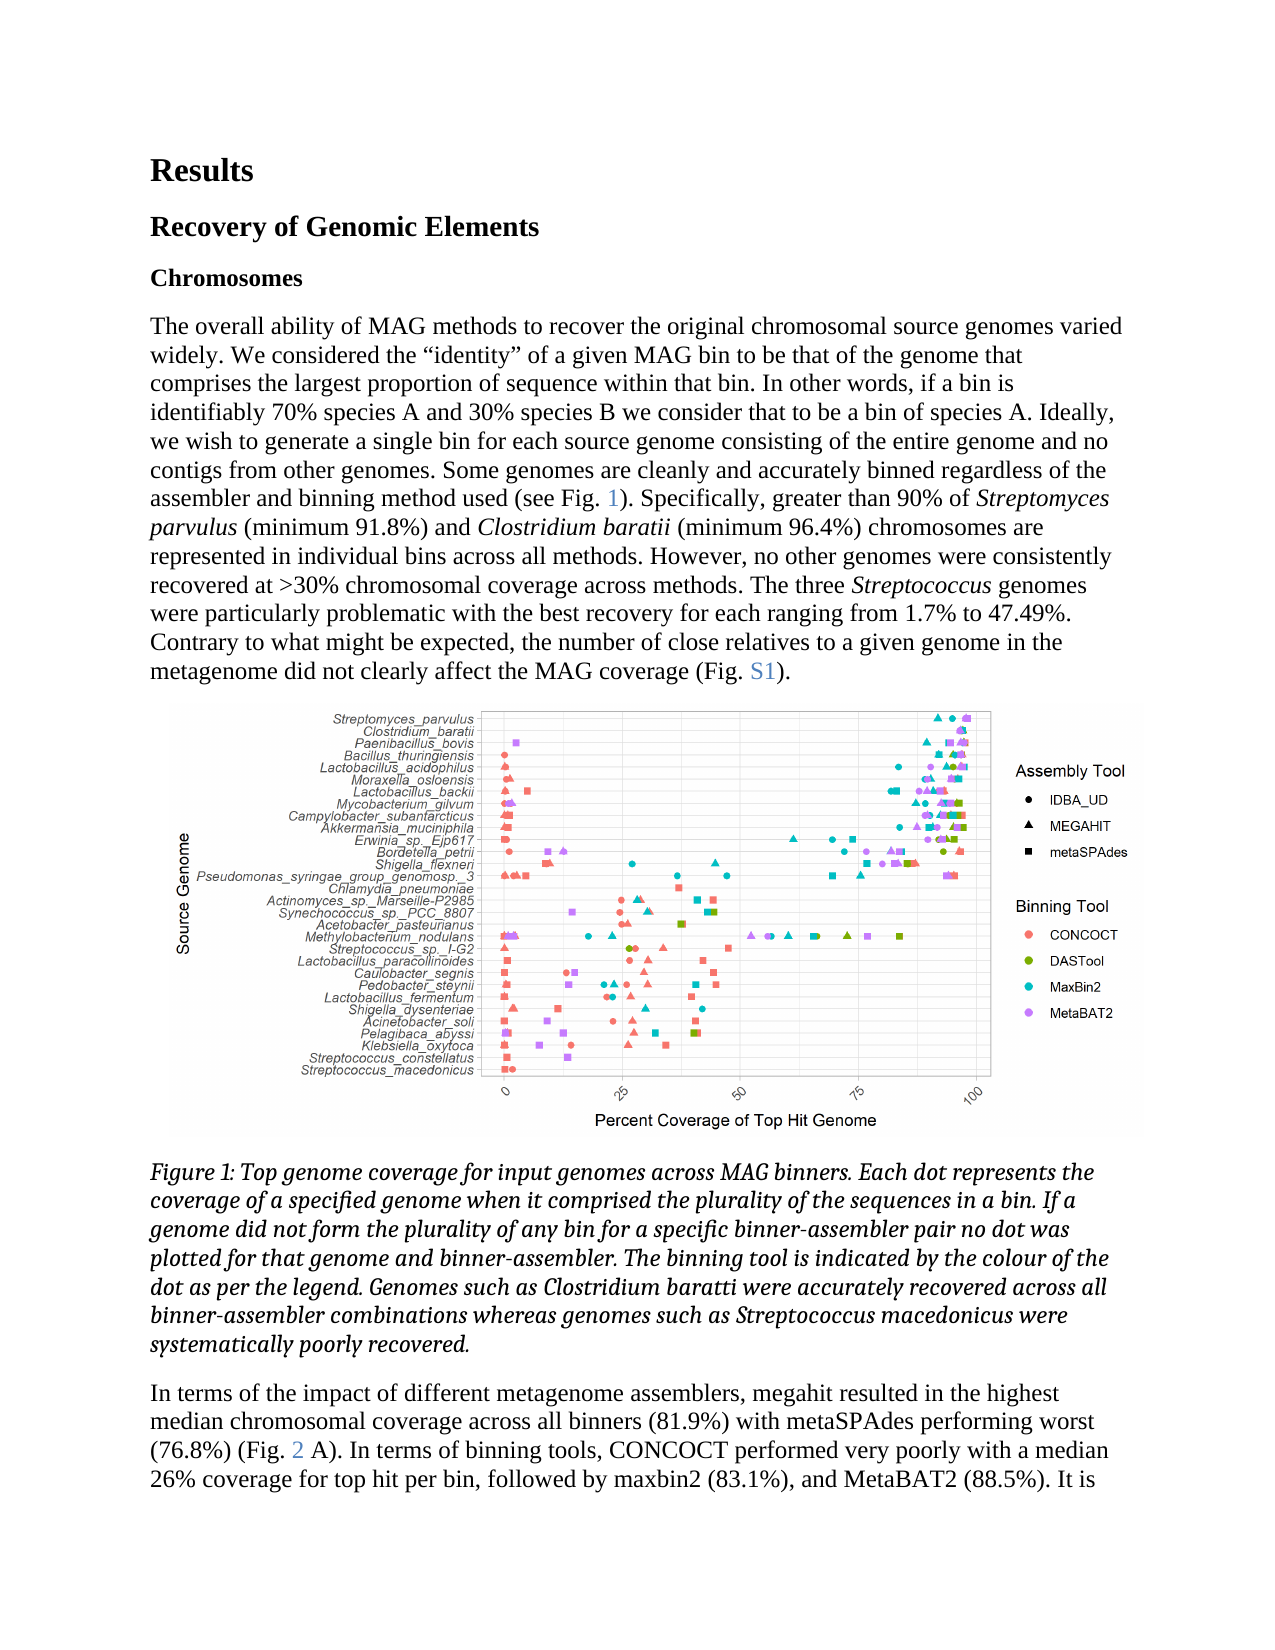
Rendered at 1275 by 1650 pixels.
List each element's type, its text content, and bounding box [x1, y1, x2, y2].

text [150, 1378, 1125, 1493]
subtitle Chromosomes [150, 263, 1125, 292]
text Figure 1: Top genome coverage for input genomes across MAG binners. Each dot represents the coverage of a specified genome when it comprised the plurality of the sequences in a bin. If a genome did not form the plurality of any bin for a specific binner-assembler pair no dot was plotted for that genome and binner-assembler. The binning tool is indicated by the colour of the dot as per the legend. Genomes such as Clostridium baratti were accurately recovered across all binner-assembler combinations whereas genomes such as Streptococcus macedonicus were systematically poorly recovered. [150, 1158, 1125, 1359]
text The overall ability of MAG methods to recover the original chromosomal source genomes varied widely. We considered the “identity” of a given MAG bin to be that of the genome that comprises the largest proportion of sequence within that bin. In other words, if a bin is identifiably 70% species A and 30% species B we consider that to be a bin of species A. Ideally, we wish to generate a single bin for each source genome consisting of the entire genome and no contigs from other genomes. Some genomes are cleanly and accurately binned regardless of the assembler and binning method used (see Fig. 1). Specifically, greater than 90% of Streptomyces parvulus (minimum 91.8%) and Clostridium baratii (minimum 96.4%) chromosomes are represented in individual bins across all methods. However, no other genomes were consistently recovered at >30% chromosomal coverage across methods. The three Streptococcus genomes were particularly problematic with the best recovery for each ranging from 1.7% to 47.49%. Contrary to what might be expected, the number of close relatives to a given genome in the metagenome did not clearly affect the MAG coverage (Fig. S1). [150, 311, 1125, 685]
subtitle Results [150, 150, 1125, 188]
picture [168, 703, 1144, 1137]
subtitle Recovery of Genomic Elements [150, 209, 1125, 243]
